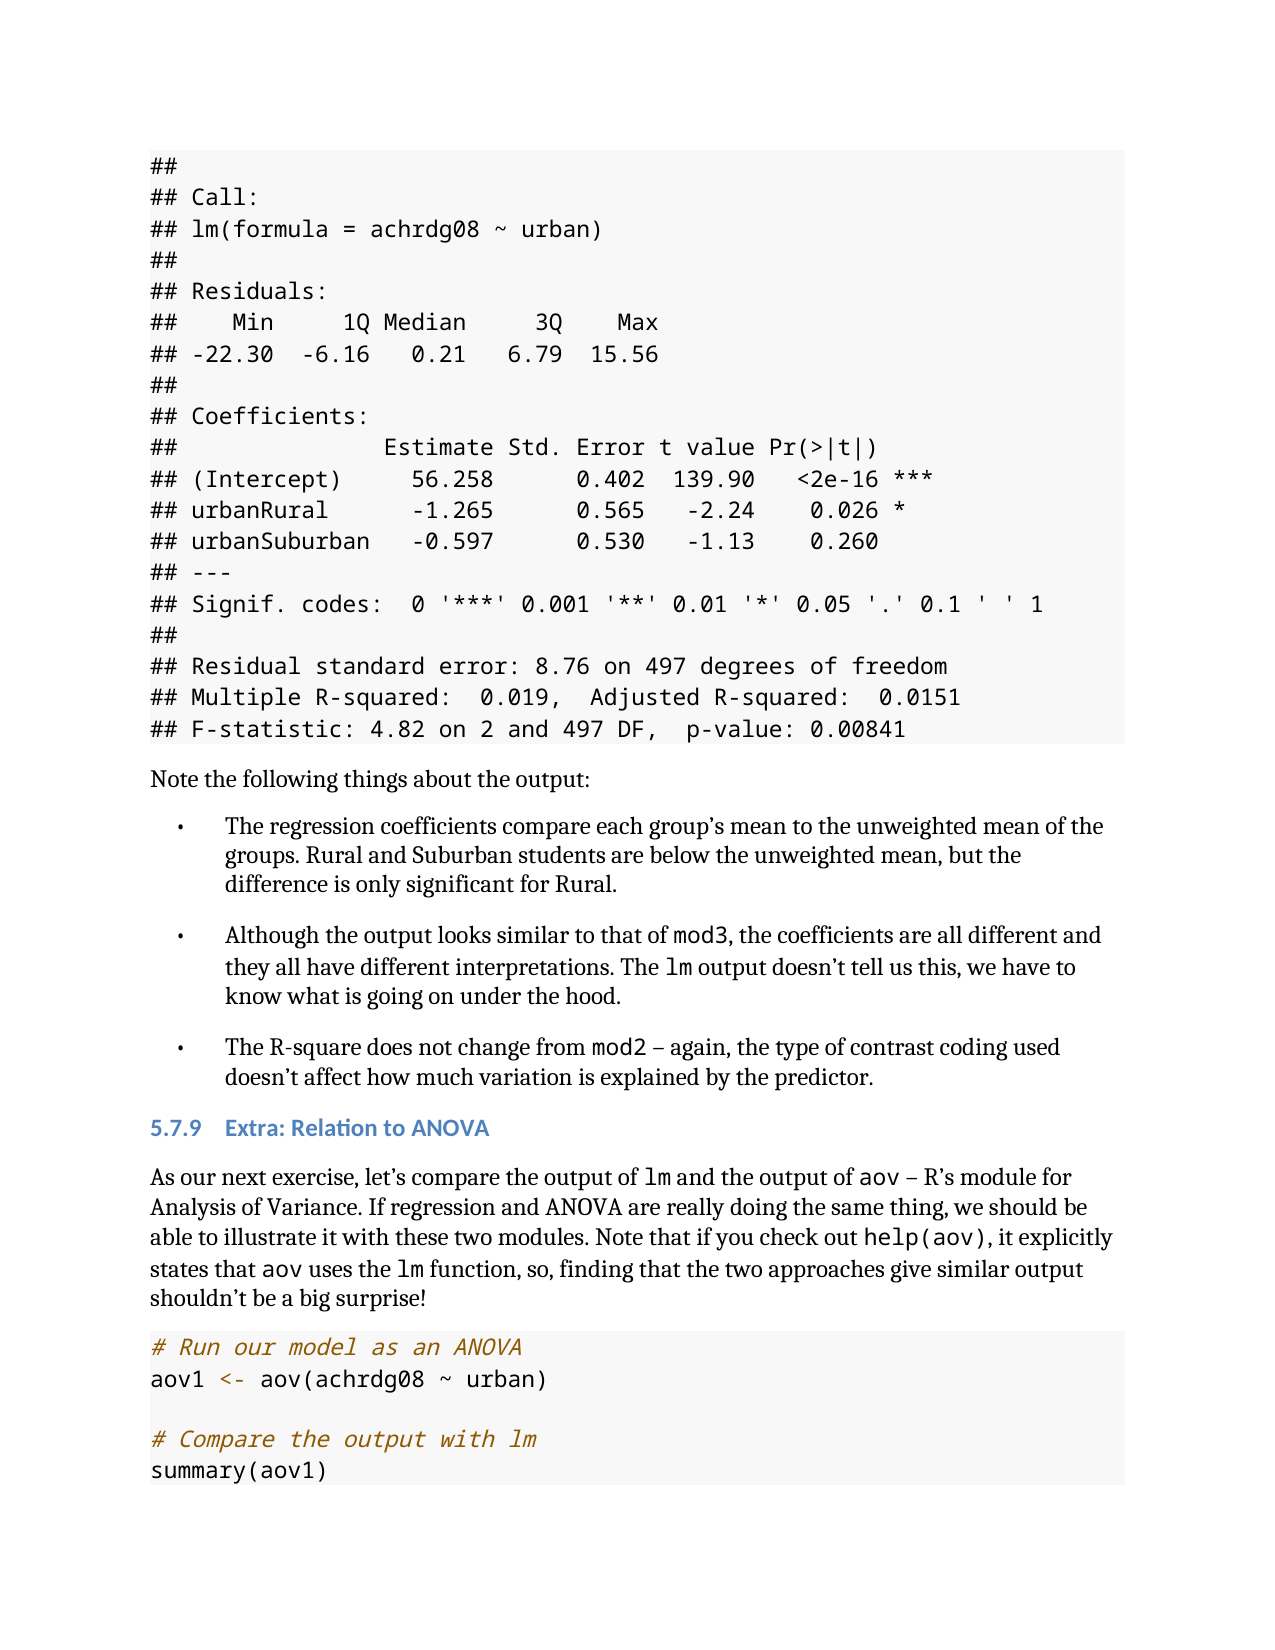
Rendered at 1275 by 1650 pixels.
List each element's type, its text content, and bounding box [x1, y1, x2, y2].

text ## ## Call: ## lm(formula = achrdg08 ~ urban) ## ## Residuals: ## Min 1Q Median 3Q Max ## -22.30 -6.16 0.21 6.79 15.56 ## ## Coefficients: ## Estimate Std. Error t value Pr(>|t|) ## (Intercept) 56.258 0.402 139.90 <2e-16 *** ## urbanRural -1.265 0.565 -2.24 0.026 * ## urbanSuburban -0.597 0.530 -1.13 0.260 ## --- ## Signif. codes: 0 '***' 0.001 '**' 0.01 '*' 0.05 '.' 0.1 ' ' 1 ## ## Residual standard error: 8.76 on 497 degrees of freedom ## Multiple R-squared: 0.019, Adjusted R-squared: 0.0151 ## F-statistic: 4.82 on 2 and 497 DF, p-value: 0.00841 [150, 150, 1125, 744]
list The R-square does not change from mod2 – again, the type of contrast coding used doesn’t affect how much variation is explained by the predictor. [175, 1031, 1125, 1091]
text # Run our model as an ANOVA aov1 <- aov(achrdg08 ~ urban) # Compare the output with lm summary(aov1) [150, 1331, 1125, 1485]
list Although the output looks similar to that of mod3, the coefficients are all different and they all have different interpretations. The lm output doesn’t tell us this, we have to know what is going on under the hood. [175, 919, 1125, 1010]
text As our next exercise, let’s compare the output of lm and the output of aov – R’s module for Analysis of Variance. If regression and ANOVA are really doing the same thing, we should be able to illustrate it with these two modules. Note that if you check out help(aov), it explicitly states that aov uses the lm function, so, finding that the two approaches give similar output shouldn’t be a big surprise! [150, 1161, 1125, 1313]
text Note the following things about the output: [150, 764, 1125, 793]
subtitle 5.7.9 Extra: Relation to ANOVA [150, 1112, 1125, 1143]
list The regression coefficients compare each group’s mean to the unweighted mean of the groups. Rural and Suburban students are below the unweighted mean, but the difference is only significant for Rural. [175, 812, 1125, 898]
